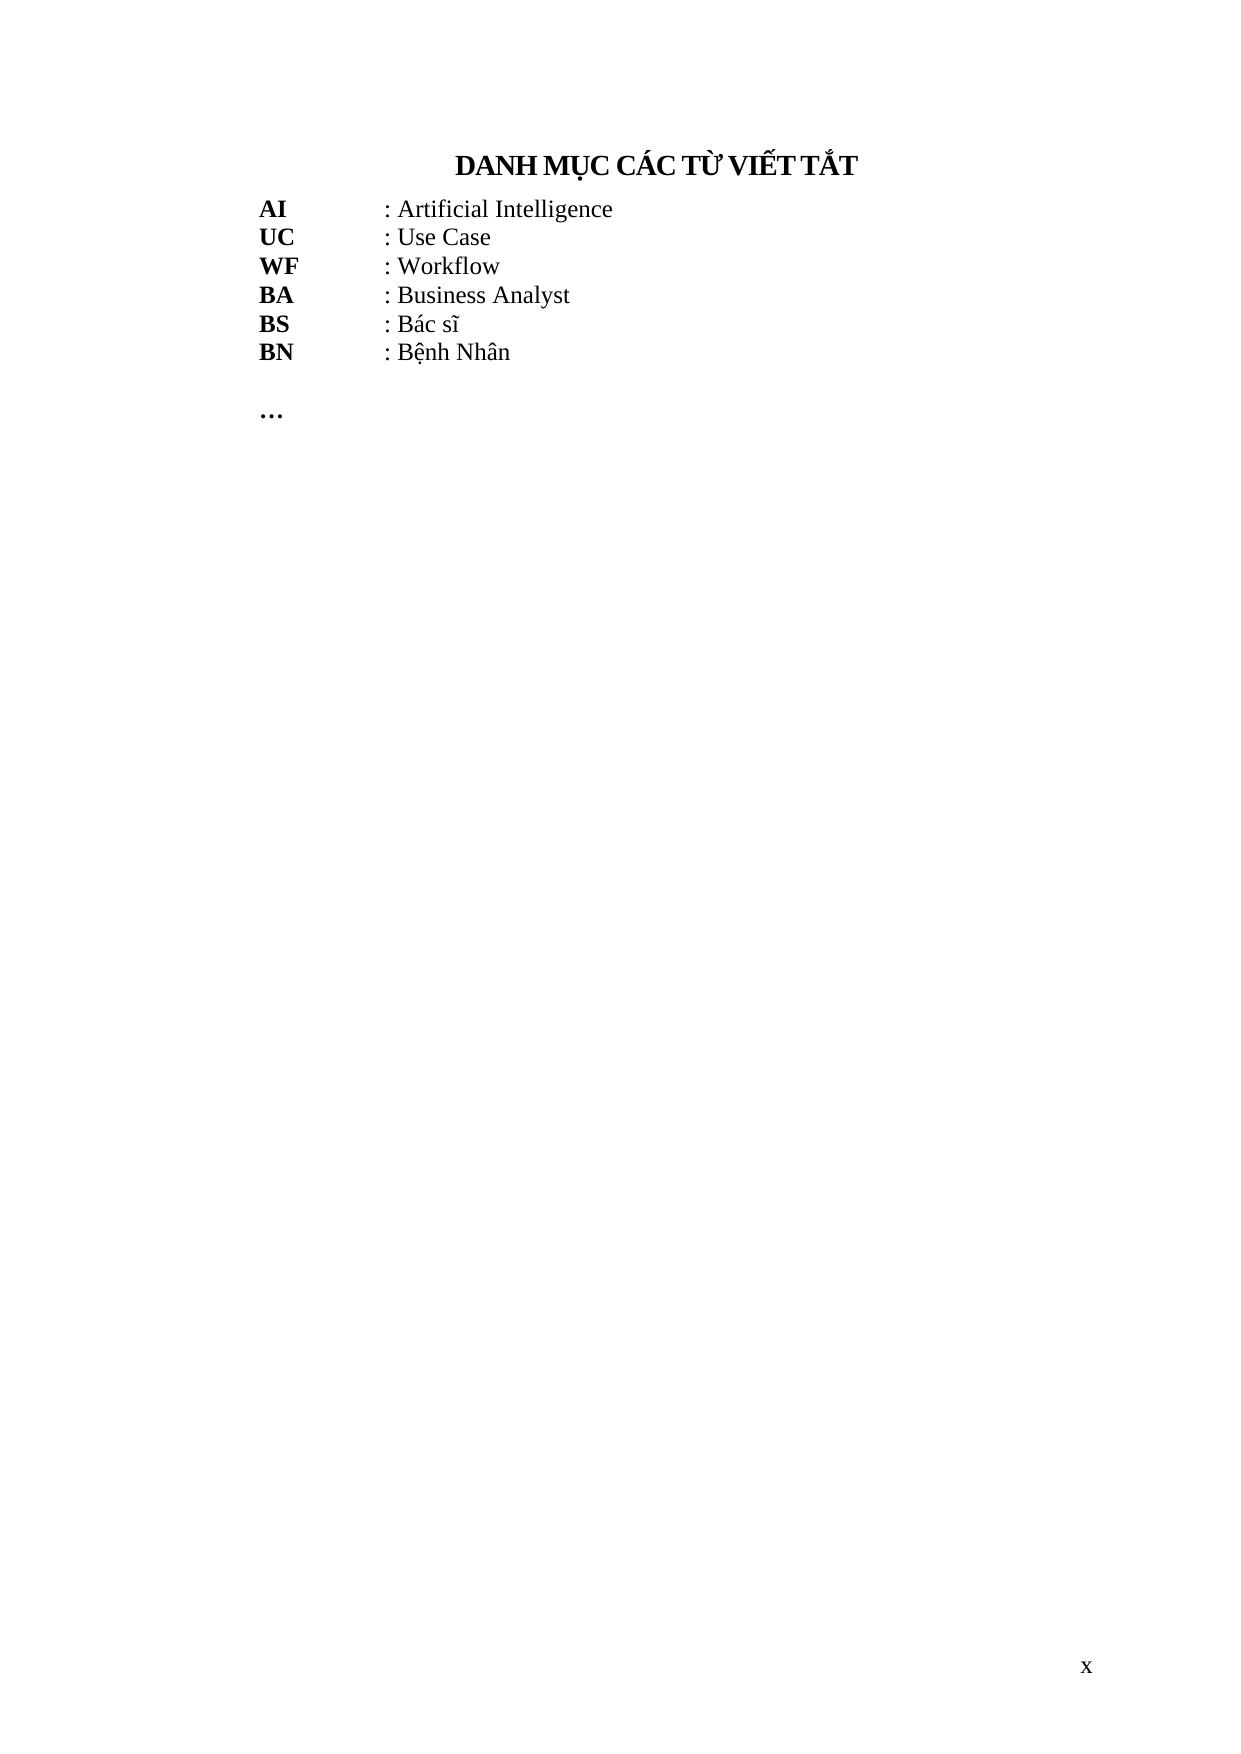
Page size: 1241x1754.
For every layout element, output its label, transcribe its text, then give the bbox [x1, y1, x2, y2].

text BS : Bác sĩ [259, 309, 1092, 337]
text AI : Artificial Intelligence [259, 194, 1092, 222]
title DANH MỤC CÁC TỪ VIẾT TẮT [221, 148, 1092, 181]
text BA : Business Analyst [259, 280, 1092, 309]
text … [259, 395, 1092, 424]
text BN : Bệnh Nhân [259, 337, 1092, 366]
text UC : Use Case [259, 222, 1092, 251]
text WF : Workflow [259, 251, 1092, 280]
